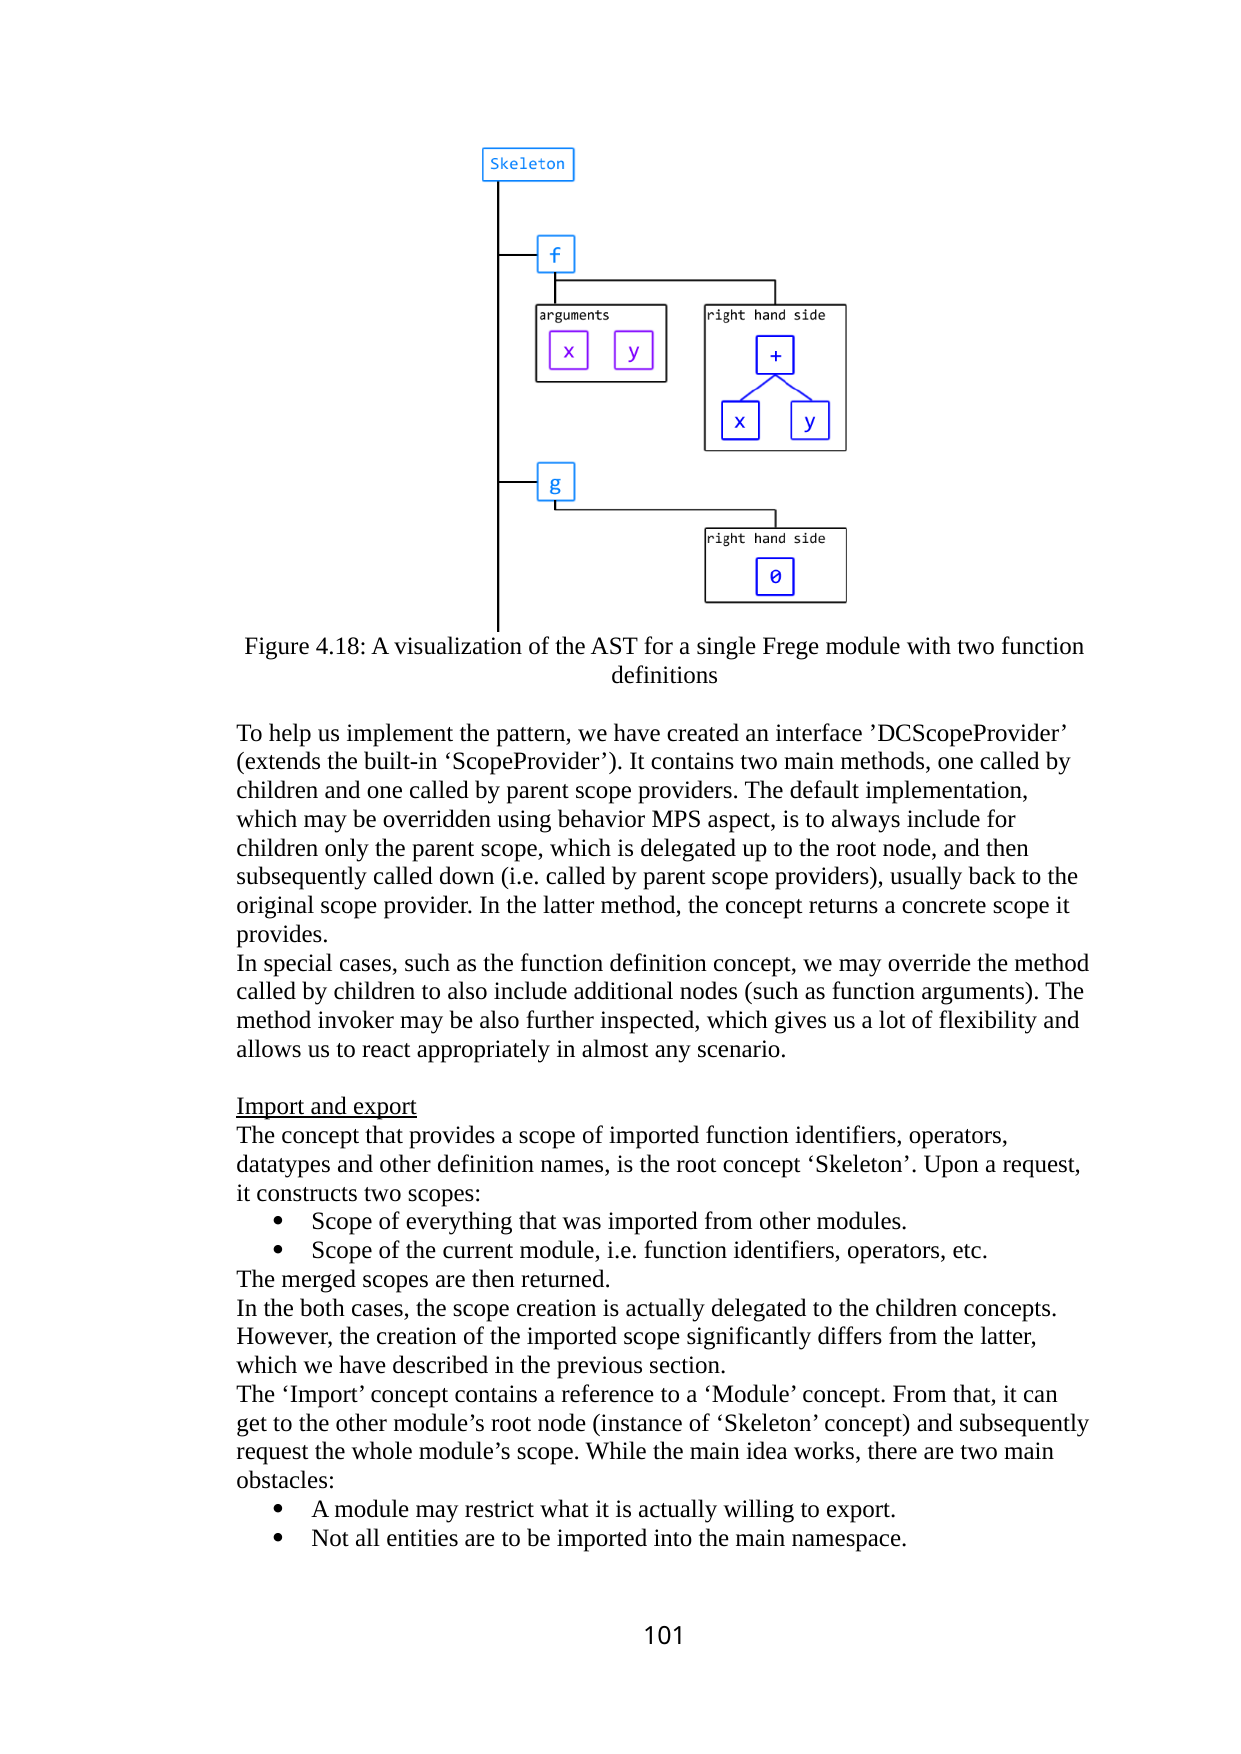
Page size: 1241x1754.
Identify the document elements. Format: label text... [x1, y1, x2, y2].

list Not all entities are to be imported into the main namespace. [274, 1523, 1092, 1551]
text In the both cases, the scope creation is actually delegated to the children concepts. However, the creation of the imported scope significantly differs from the latter, which we have described in the previous section. [236, 1293, 1092, 1379]
text In special cases, such as the function definition concept, we may override the method called by children to also include additional nodes (such as function arguments). The method invoker may be also further inspected, which gives us a lot of flexibility and allows us to react appropriately in almost any scenario. [236, 948, 1092, 1063]
picture [482, 147, 847, 632]
text Import and export [236, 1091, 1092, 1120]
text To help us implement the pattern, we have created an interface ’DCScopeProvider’ (extends the built-in ‘ScopeProvider’). It contains two main methods, one called by children and one called by parent scope providers. The default implementation, which may be overridden using behavior MPS aspect, is to always include for children only the parent scope, which is delegated up to the root node, and then subsequently called down (i.e. called by parent scope providers), usually back to the original scope provider. In the latter method, the concept returns a concrete scope it provides. [236, 718, 1092, 948]
list Scope of everything that was imported from other modules. [274, 1206, 1092, 1235]
text The merged scopes are then returned. [236, 1264, 1092, 1293]
text The concept that provides a scope of imported function identifiers, operators, datatypes and other definition names, is the root concept ‘Skeleton’. Upon a request, it constructs two scopes: [236, 1120, 1092, 1206]
list A module may restrict what it is actually willing to export. [274, 1494, 1092, 1523]
text The ‘Import’ concept contains a reference to a ‘Module’ concept. From that, it can get to the other module’s root node (instance of ‘Skeleton’ concept) and subsequently request the whole module’s scope. While the main idea works, there are two main obstacles: [236, 1379, 1092, 1494]
text Figure 4.18: A visualization of the AST for a single Frege module with two function definitions [236, 631, 1092, 689]
list Scope of the current module, i.e. function identifiers, operators, etc. [274, 1235, 1092, 1264]
